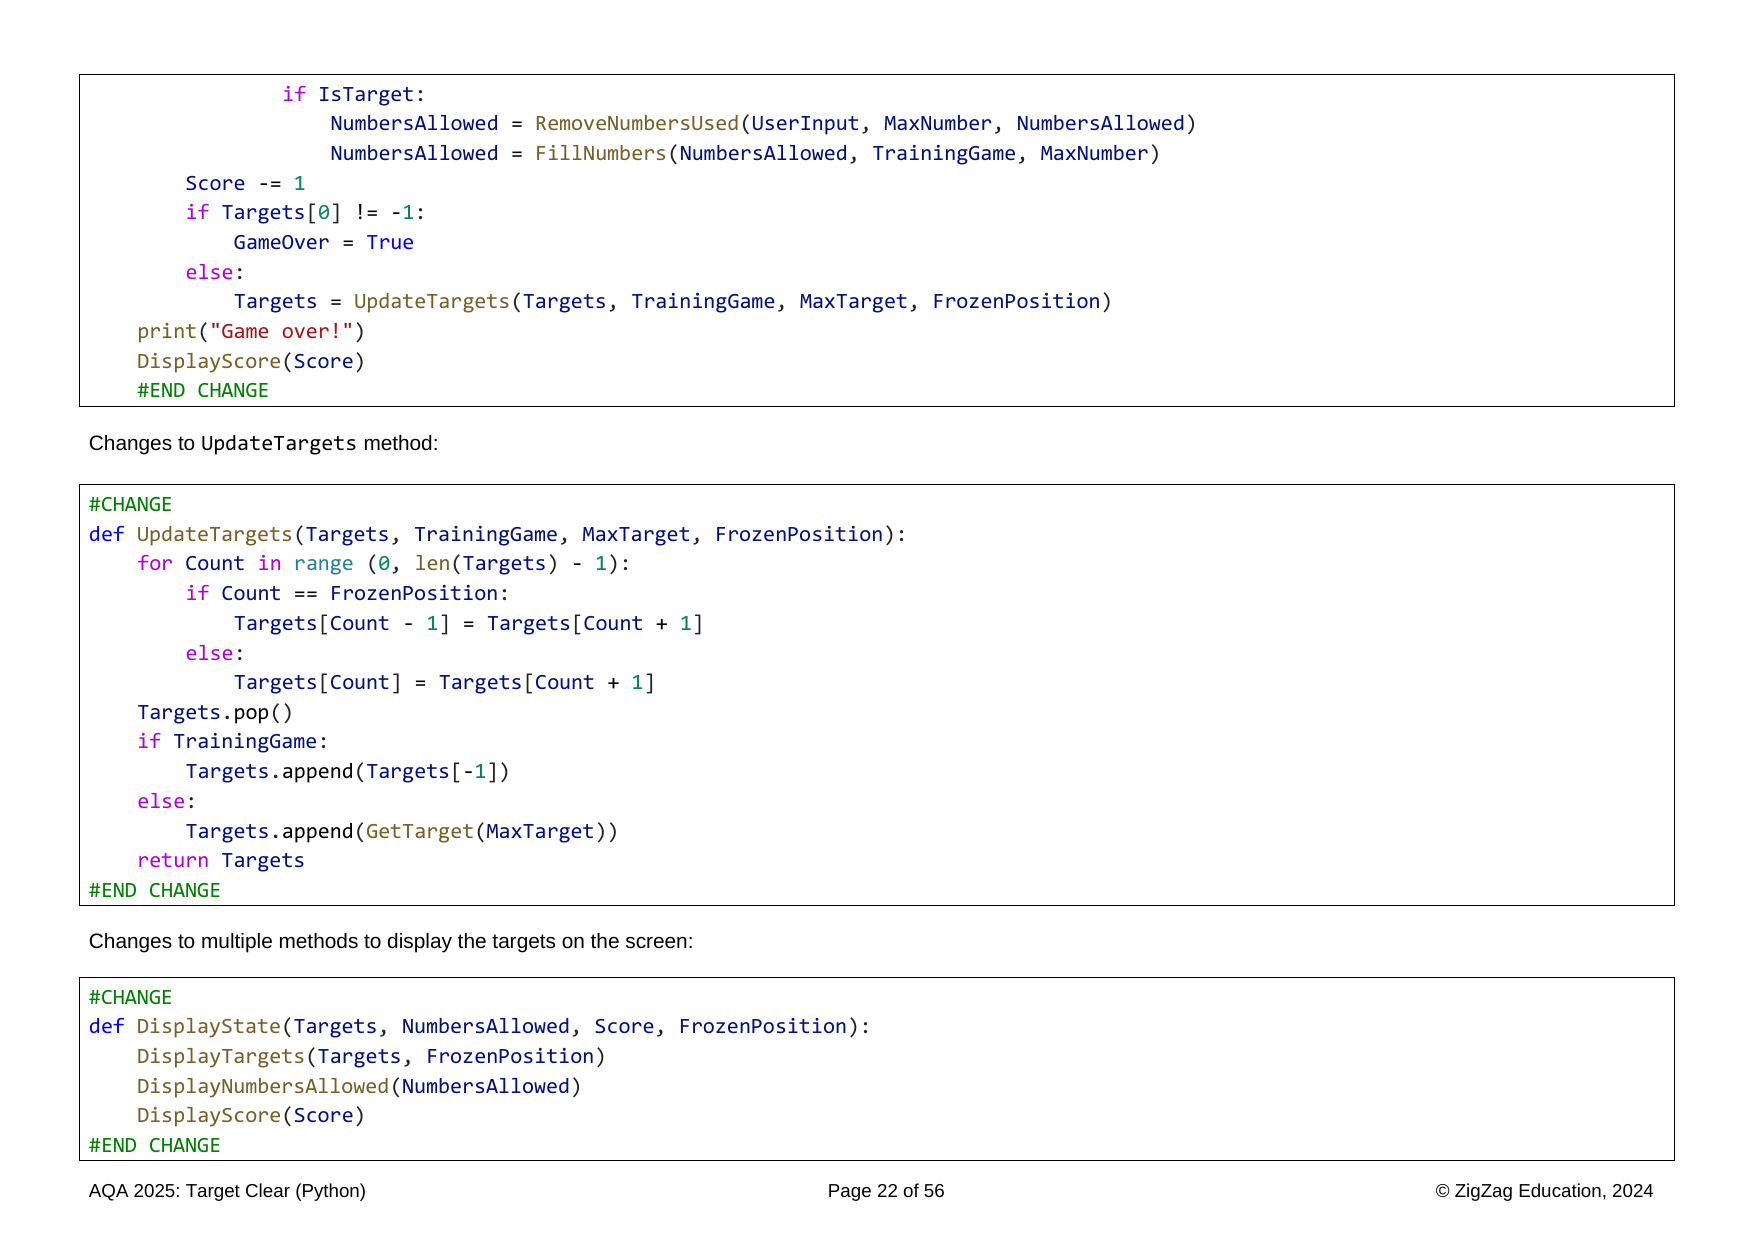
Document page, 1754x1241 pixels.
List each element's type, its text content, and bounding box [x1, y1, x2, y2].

text #CHANGE [80, 485, 1674, 517]
text def UpdateTargets(Targets, TrainingGame, MaxTarget, FrozenPosition): [89, 517, 1665, 547]
text Targets.append(Targets[-1]) [89, 754, 1665, 784]
text Targets[Count] = Targets[Count + 1] [89, 666, 1665, 695]
text GameOver = True [89, 225, 1665, 255]
text Changes to multiple methods to display the targets on the screen: [89, 929, 1665, 977]
text if Targets[0] != -1: [89, 196, 1665, 225]
text if TrainingGame: [89, 725, 1665, 754]
text print("Game over!") [89, 314, 1665, 344]
text for Count in range (0, len(Targets) - 1): [89, 547, 1665, 576]
text #END CHANGE [80, 371, 1674, 406]
text else: [89, 255, 1665, 285]
text DisplayScore(Score) [89, 1099, 1665, 1125]
text else: [89, 636, 1665, 666]
text #END CHANGE [80, 1125, 1674, 1160]
text DisplayTargets(Targets, FrozenPosition) [89, 1039, 1665, 1069]
text return Targets [89, 844, 1665, 870]
text Score -= 1 [89, 166, 1665, 196]
text DisplayScore(Score) [89, 344, 1665, 371]
text if Count == FrozenPosition: [89, 576, 1665, 606]
text Targets.append(GetTarget(MaxTarget)) [89, 814, 1665, 844]
text Targets[Count - 1] = Targets[Count + 1] [89, 606, 1665, 636]
text Targets = UpdateTargets(Targets, TrainingGame, MaxTarget, FrozenPosition) [89, 285, 1665, 314]
text else: [89, 784, 1665, 814]
text #CHANGE [80, 978, 1674, 1010]
text Targets.pop() [89, 695, 1665, 725]
text def DisplayState(Targets, NumbersAllowed, Score, FrozenPosition): [89, 1010, 1665, 1039]
text #END CHANGE [80, 870, 1674, 905]
text DisplayNumbersAllowed(NumbersAllowed) [89, 1069, 1665, 1099]
text if IsTarget: [80, 75, 1674, 107]
text NumbersAllowed = FillNumbers(NumbersAllowed, TrainingGame, MaxNumber) [89, 136, 1665, 166]
text Changes to UpdateTargets method: [89, 431, 1665, 456]
text NumbersAllowed = RemoveNumbersUsed(UserInput, MaxNumber, NumbersAllowed) [89, 107, 1665, 136]
